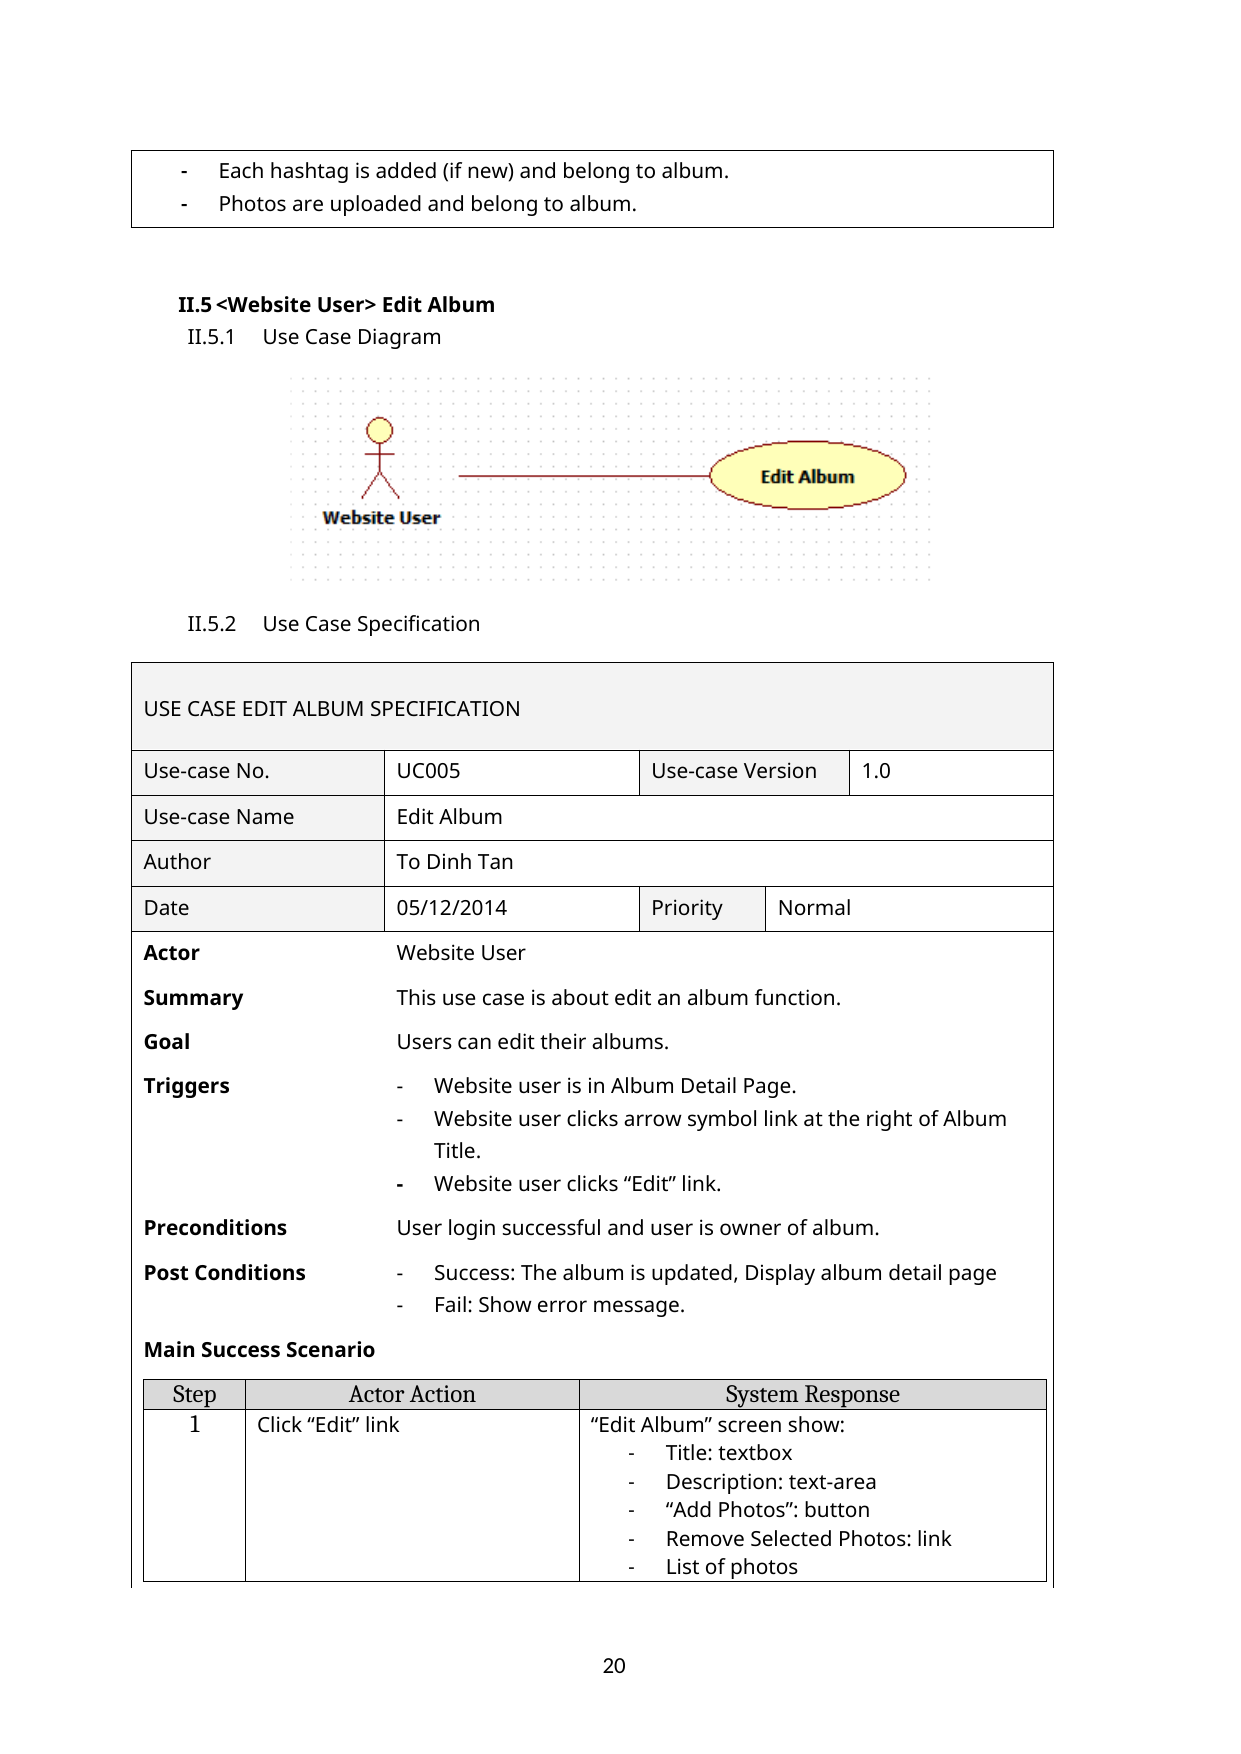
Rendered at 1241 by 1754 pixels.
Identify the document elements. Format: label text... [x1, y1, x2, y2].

table_cell UC005 [385, 751, 639, 795]
table_cell To Dinh Tan [385, 841, 1053, 886]
table_cell Post Conditions [132, 1252, 384, 1329]
table_cell [132, 1373, 1053, 1588]
table_cell Actor [132, 932, 384, 977]
table_cell Goal [132, 1021, 384, 1065]
table_header USE CASE EDIT ALBUM SPECIFICATION [132, 663, 1053, 749]
table_cell Preconditions [132, 1208, 384, 1252]
list Use Case Diagram [187, 322, 1115, 351]
table_cell Priority [640, 887, 765, 931]
table_cell 05/12/2014 [385, 887, 639, 931]
table_cell Date [132, 887, 384, 931]
list <Website User> Edit Album [178, 290, 1115, 318]
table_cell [132, 151, 996, 227]
table_cell 1.0 [850, 751, 1053, 795]
table_cell Use-case Version [640, 751, 849, 795]
table_cell Triggers [132, 1065, 384, 1207]
table_cell Website user is in Album Detail Page. Website user clicks arrow symbol link at the right of Album Title. Website user clicks “Edit” link. [385, 1065, 1053, 1207]
table_cell Main Success Scenario [132, 1329, 1053, 1373]
table_cell Use-case Name [132, 796, 384, 840]
table_cell Website User [385, 932, 1053, 977]
table_cell Success: The album is updated, Display album detail page Fail: Show error message. [385, 1252, 1053, 1329]
picture [290, 375, 938, 584]
table_cell This use case is about edit an album function. [385, 977, 1053, 1021]
table_cell Users can edit their albums. [385, 1021, 1053, 1065]
table_cell Edit Album [385, 796, 1053, 840]
table_cell Normal [766, 887, 1053, 931]
table_cell Use-case No. [132, 751, 384, 795]
table_cell User login successful and user is owner of album. [385, 1208, 1053, 1252]
table_cell Author [132, 841, 384, 886]
table_cell Summary [132, 977, 384, 1021]
table_cell [996, 151, 1053, 227]
list Use Case Specification [187, 609, 1115, 637]
